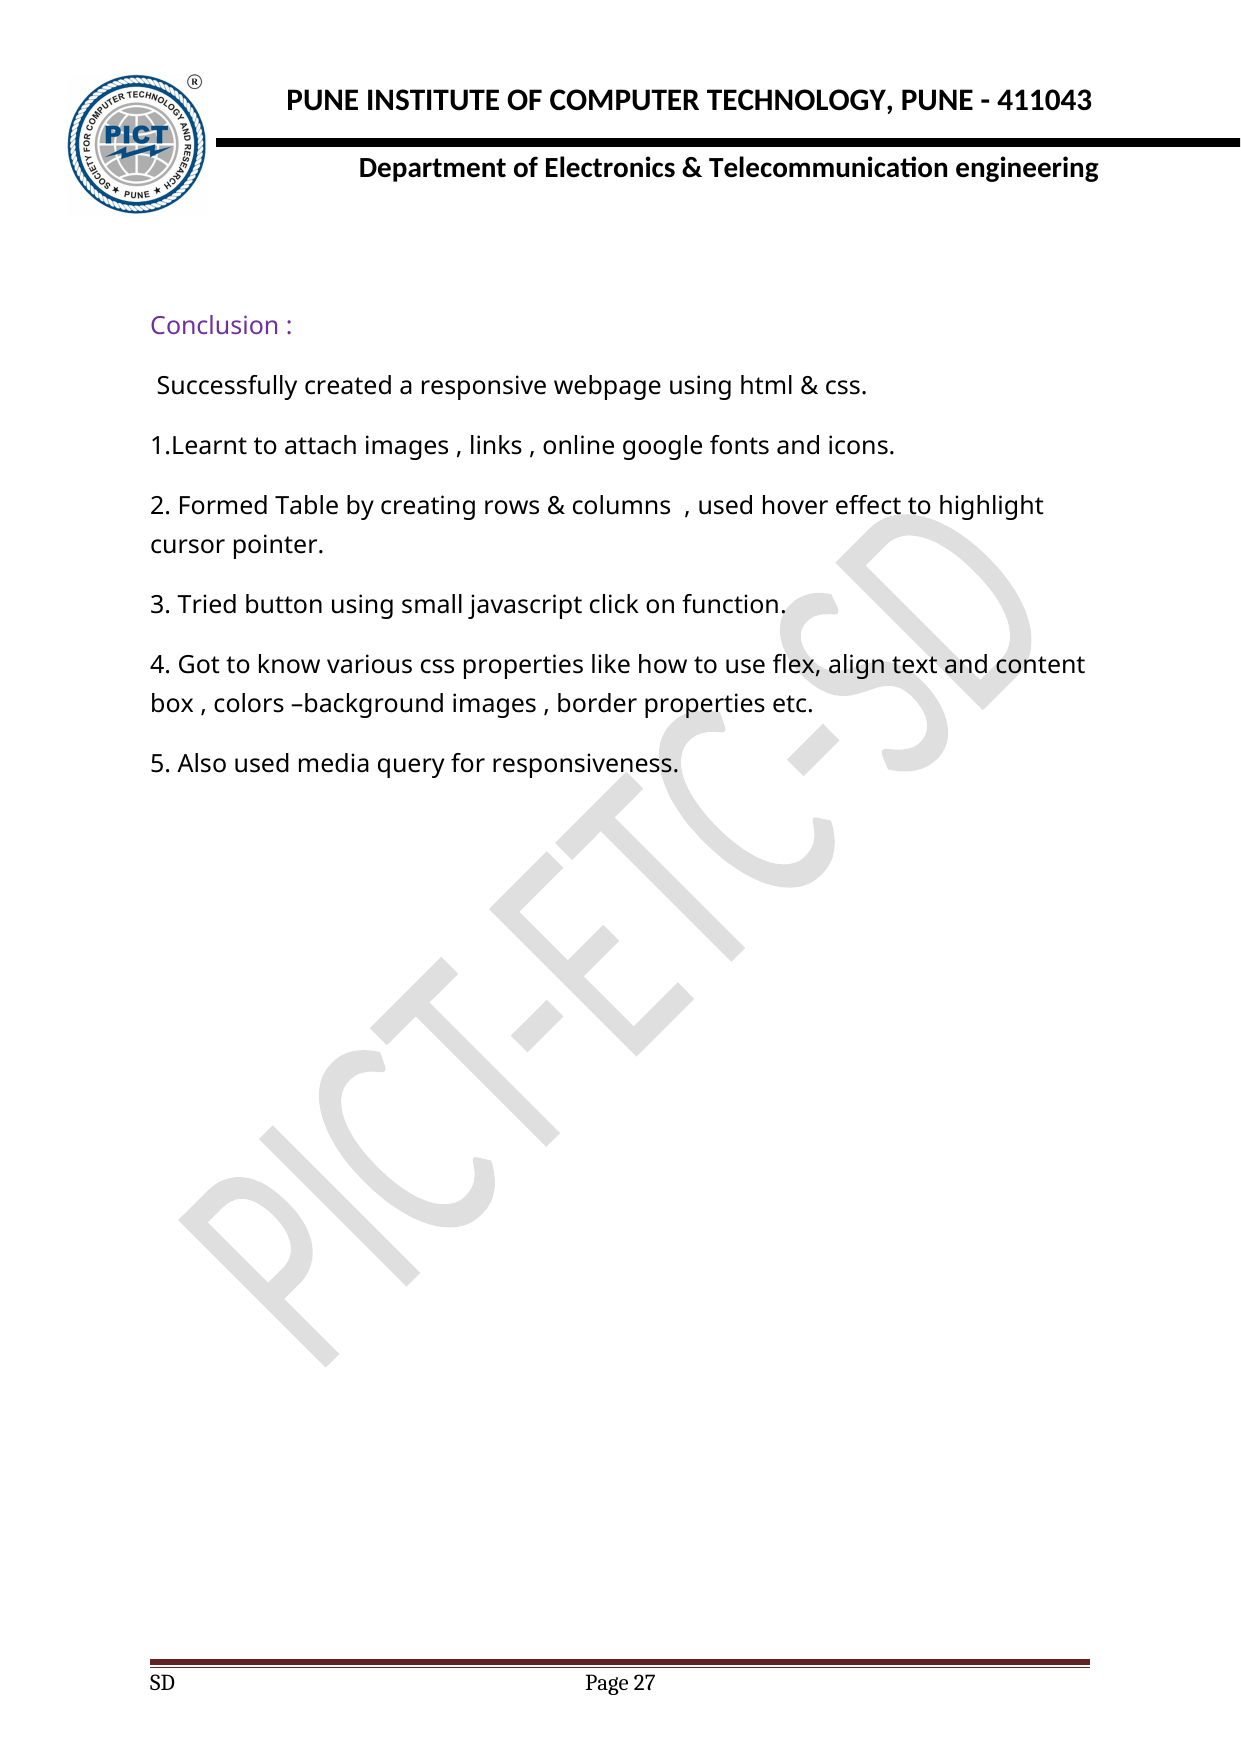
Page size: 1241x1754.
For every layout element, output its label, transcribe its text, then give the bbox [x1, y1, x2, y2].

text 3. Tried button using small javascript click on function. [150, 587, 1090, 621]
text 5. Also used media query for responsiveness. [150, 746, 1090, 780]
text 2. Formed Table by creating rows & columns , used hover effect to highlight cursor pointer. [150, 487, 1090, 561]
text Successfully created a responsive webpage using html & css. [150, 367, 1090, 401]
text 1.Learnt to attach images , links , online google fonts and icons. [150, 427, 1090, 461]
text 4. Got to know various css properties like how to use flex, align text and content box , colors –background images , border properties etc. [150, 647, 1090, 720]
picture [66, 74, 209, 217]
text Conclusion : [150, 307, 1090, 341]
